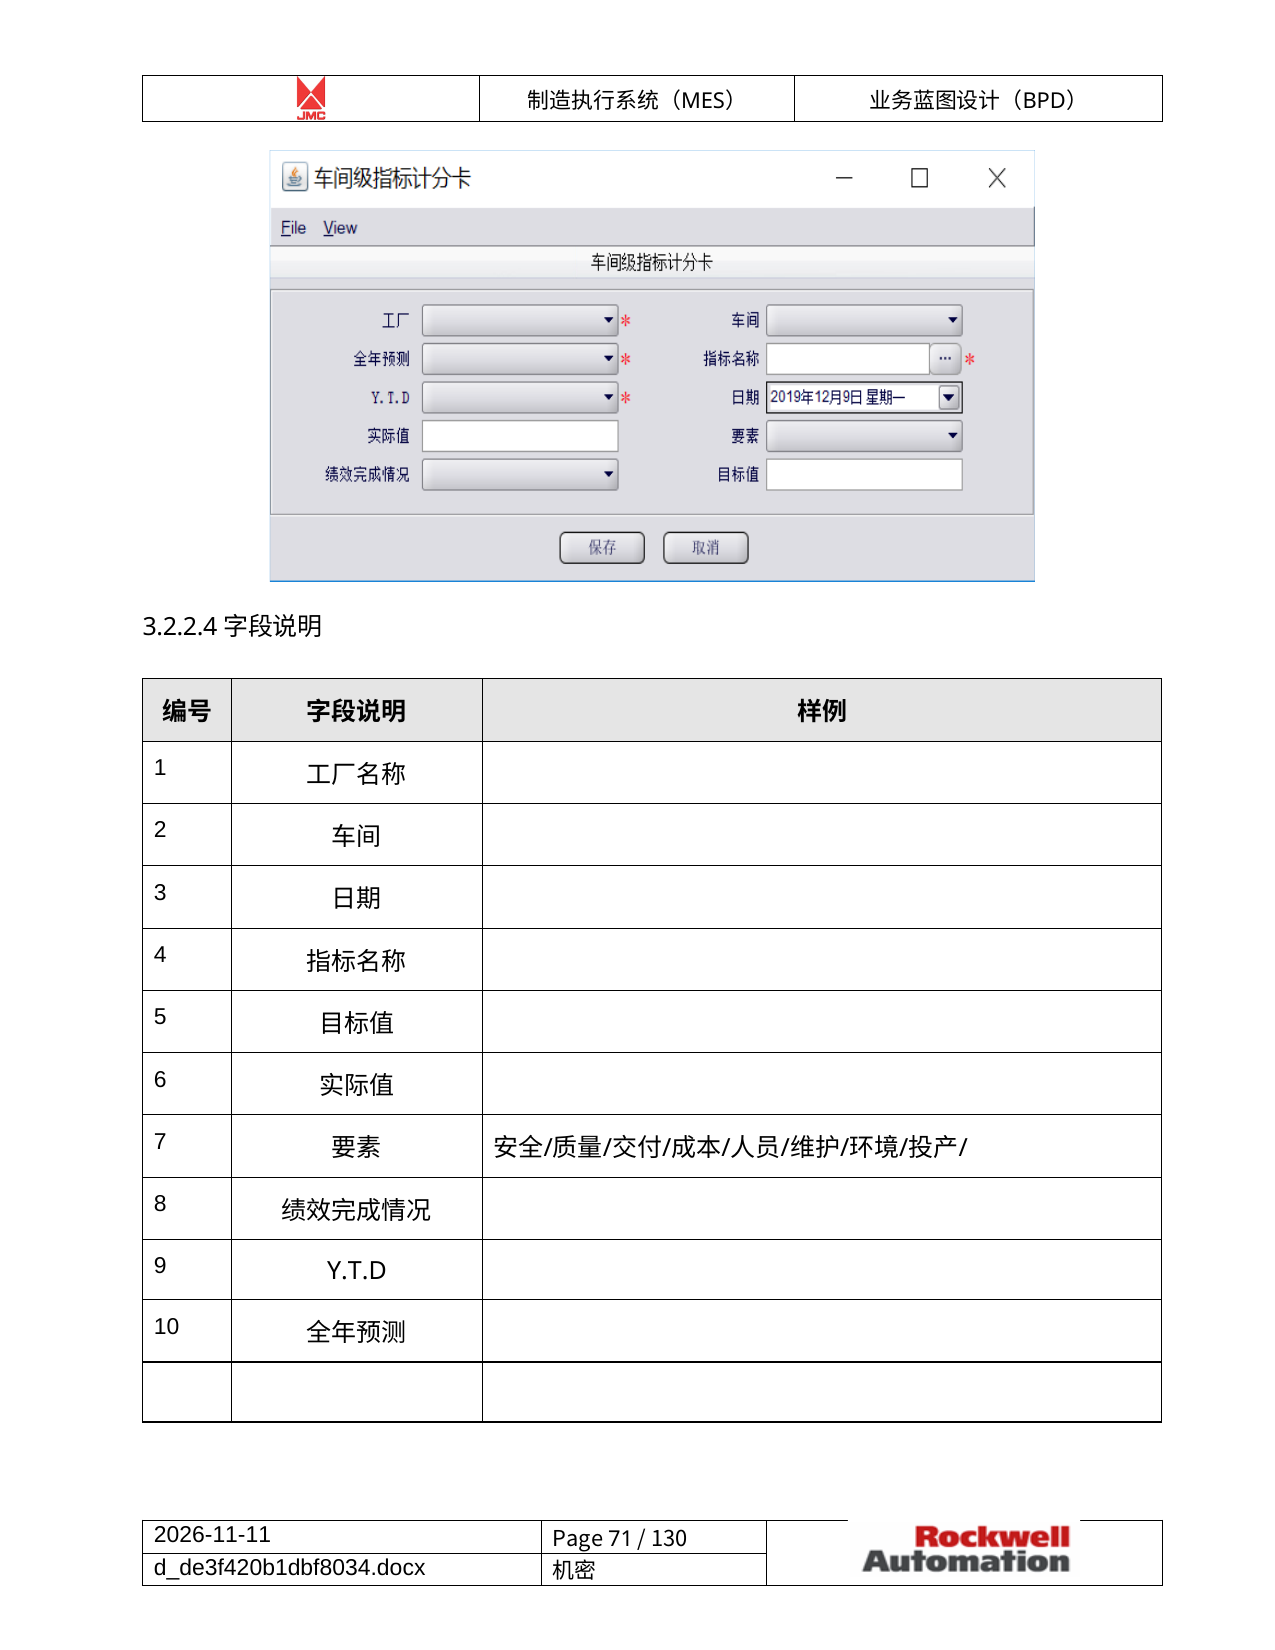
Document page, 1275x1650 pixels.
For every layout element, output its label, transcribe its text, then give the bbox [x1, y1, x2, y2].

table_cell 全年预测 [232, 1300, 482, 1361]
table_cell 绩效完成情况 [232, 1178, 482, 1239]
table_cell [483, 991, 1161, 1052]
table_header 字段说明 [232, 679, 482, 741]
table_cell 6 [143, 1053, 231, 1114]
table_cell 安全/质量/交付/成本/人员/维护/环境/投产/ [483, 1115, 1161, 1177]
picture [269, 150, 1035, 582]
table_cell Y.T.D [232, 1240, 482, 1299]
table_cell 10 [143, 1300, 231, 1361]
table_cell [483, 1053, 1161, 1114]
table_cell [483, 1240, 1161, 1299]
table_cell 目标值 [232, 991, 482, 1052]
table_cell [483, 1178, 1161, 1239]
table_header 编号 [143, 679, 231, 741]
table_cell 日期 [232, 866, 482, 927]
table_cell 1 [143, 742, 231, 803]
table_cell 指标名称 [232, 929, 482, 990]
table_cell [143, 1363, 231, 1421]
table_cell 4 [143, 929, 231, 990]
table_cell [483, 742, 1161, 803]
table_cell [483, 1300, 1161, 1361]
table_cell 7 [143, 1115, 231, 1177]
table_cell [483, 804, 1161, 865]
table_cell [483, 1363, 1161, 1421]
table_cell [483, 929, 1161, 990]
table_cell 2 [143, 804, 231, 865]
table_cell 3 [143, 866, 231, 927]
table_cell 要素 [232, 1115, 482, 1177]
table_cell 9 [143, 1240, 231, 1299]
picture [847, 1520, 1080, 1577]
table_cell [483, 866, 1161, 927]
table_cell 工厂名称 [232, 742, 482, 803]
table_cell [232, 1363, 482, 1421]
table_cell 5 [143, 991, 231, 1052]
subtitle 字段说明 [142, 609, 1162, 643]
picture [296, 76, 326, 121]
table_cell 车间 [232, 804, 482, 865]
table_header 样例 [483, 679, 1161, 741]
table_cell 实际值 [232, 1053, 482, 1114]
table_cell 8 [143, 1178, 231, 1239]
